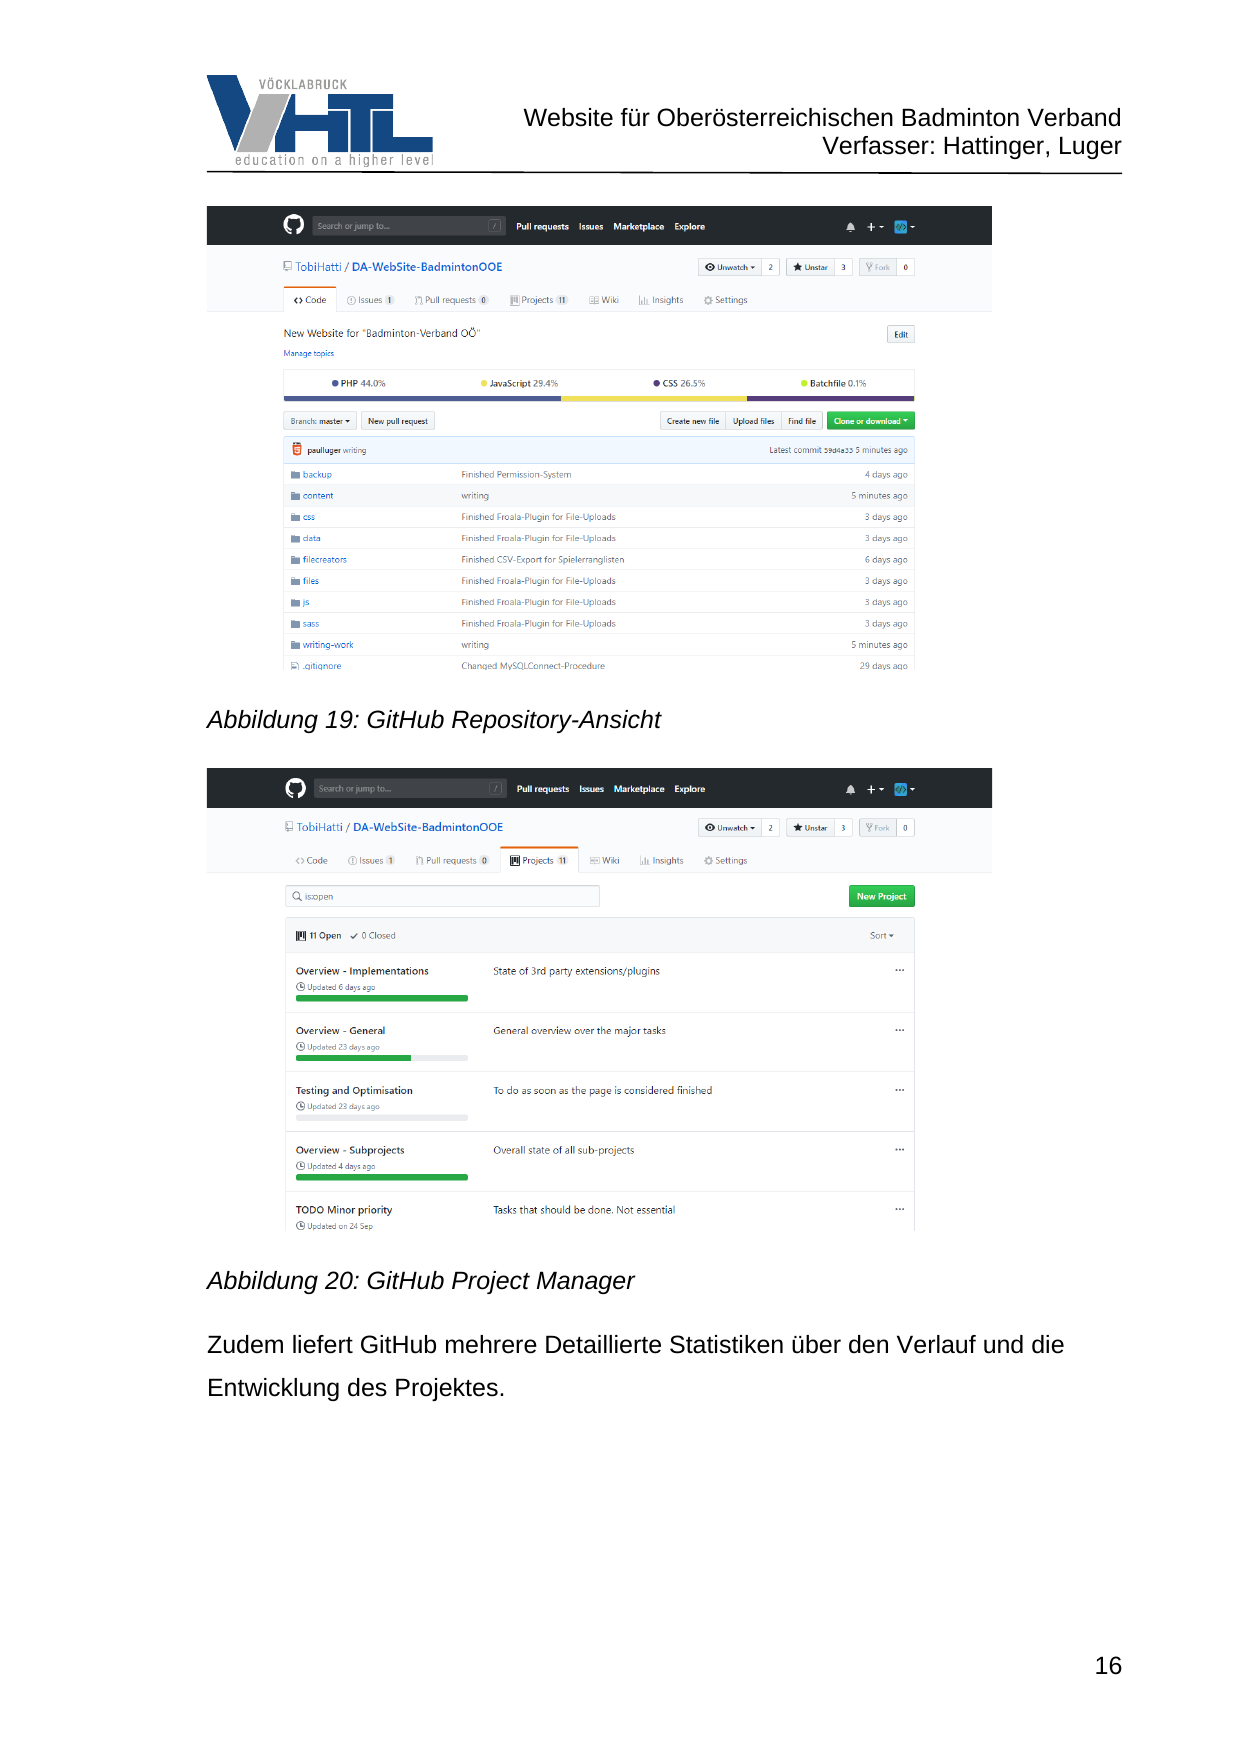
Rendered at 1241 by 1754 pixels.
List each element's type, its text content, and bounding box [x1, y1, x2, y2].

text Abbildung 20: GitHub Project Manager [207, 1266, 1122, 1295]
picture [206, 75, 433, 167]
picture [206, 206, 992, 670]
text Abbildung 19: GitHub Repository-Ansicht [207, 705, 1122, 733]
picture [206, 768, 993, 1231]
text Zudem liefert GitHub mehrere Detaillierte Statistiken über den Verlauf und die Entwicklung des Projektes. [207, 1330, 1122, 1402]
